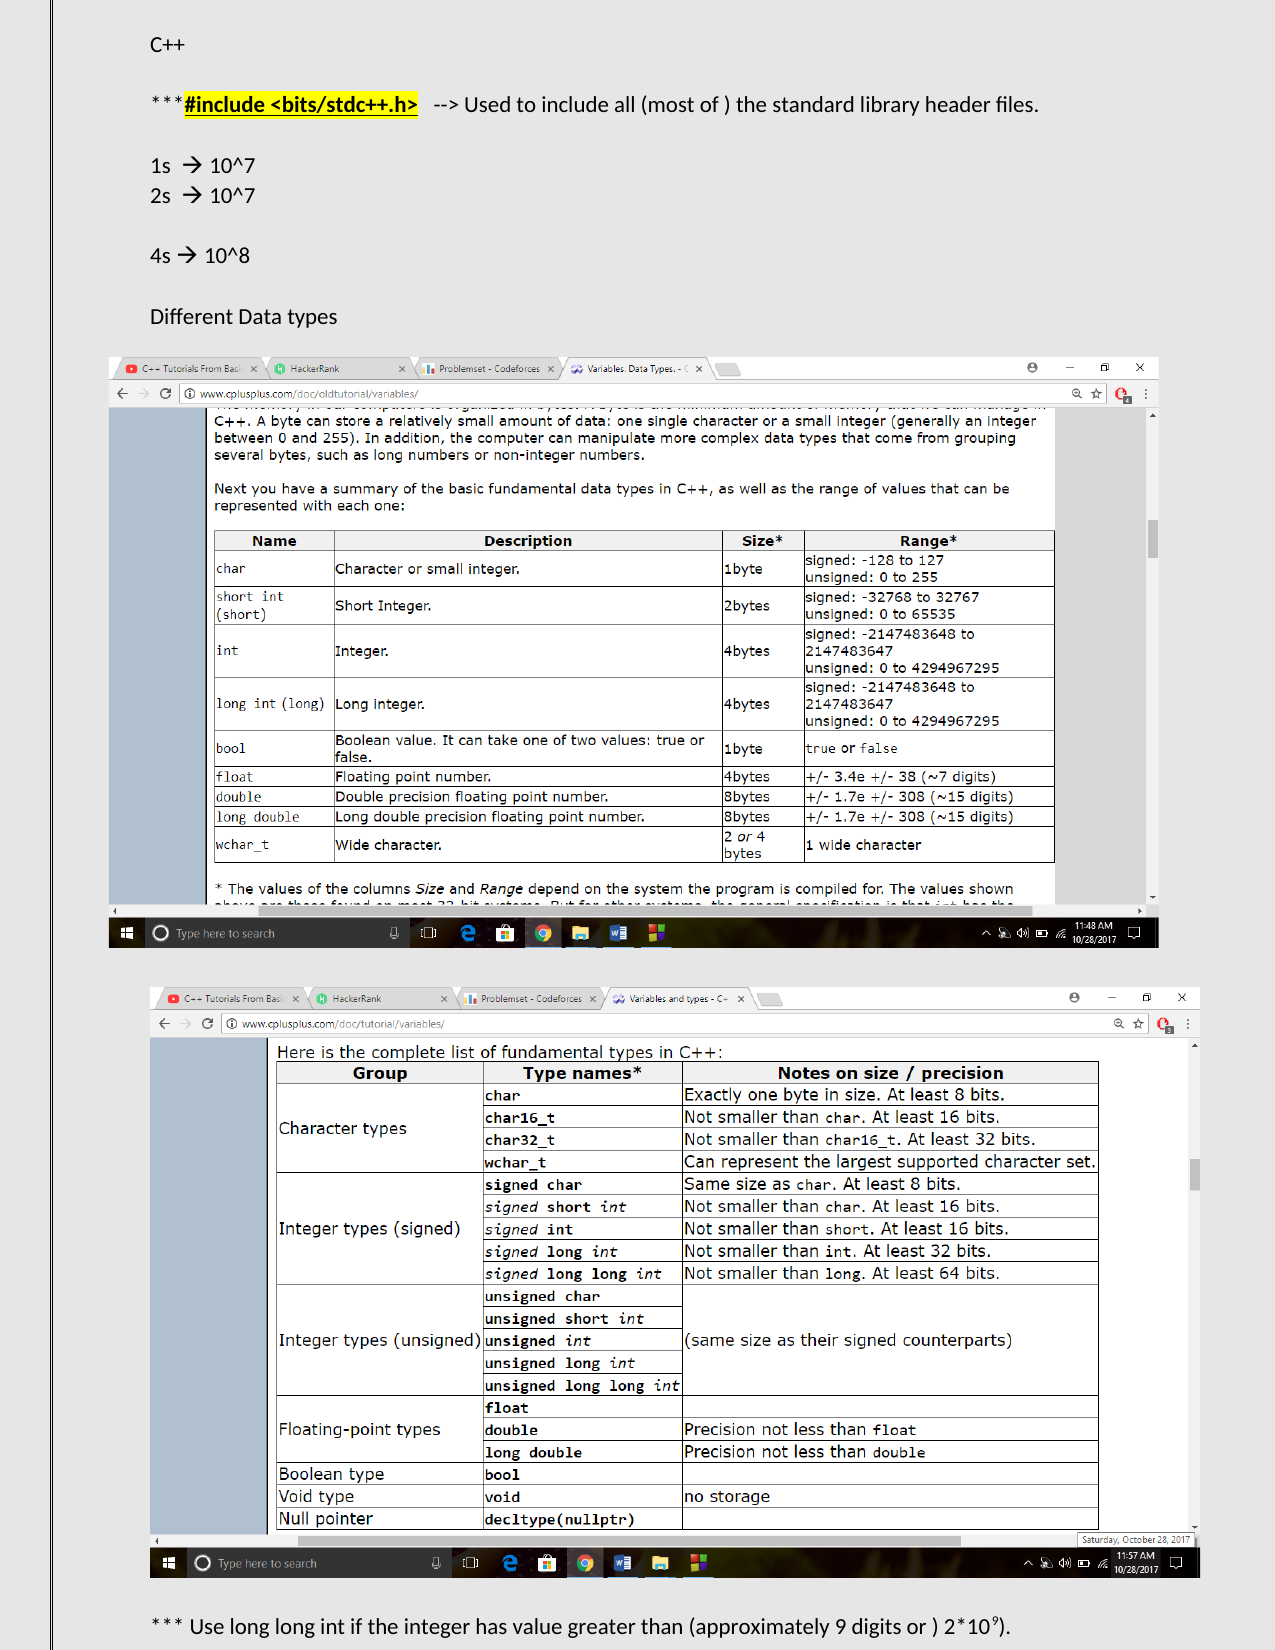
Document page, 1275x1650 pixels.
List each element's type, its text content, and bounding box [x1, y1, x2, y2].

text *** Use long long int if the integer has value greater than (approximately 9 digits or ) 2*109). [150, 1612, 1200, 1640]
picture [108, 357, 1159, 948]
picture [150, 987, 1200, 1578]
text Different Data types [150, 302, 1200, 330]
text C++ [150, 30, 1200, 58]
text 2s 10^7 [150, 181, 1200, 209]
text 1s 10^7 [150, 151, 1200, 179]
text ***#include <bits/stdc++.h> --> Used to include all (most of ) the standard library header files. [418, 91, 1200, 119]
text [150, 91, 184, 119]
text 4s 10^8 [150, 242, 1200, 270]
